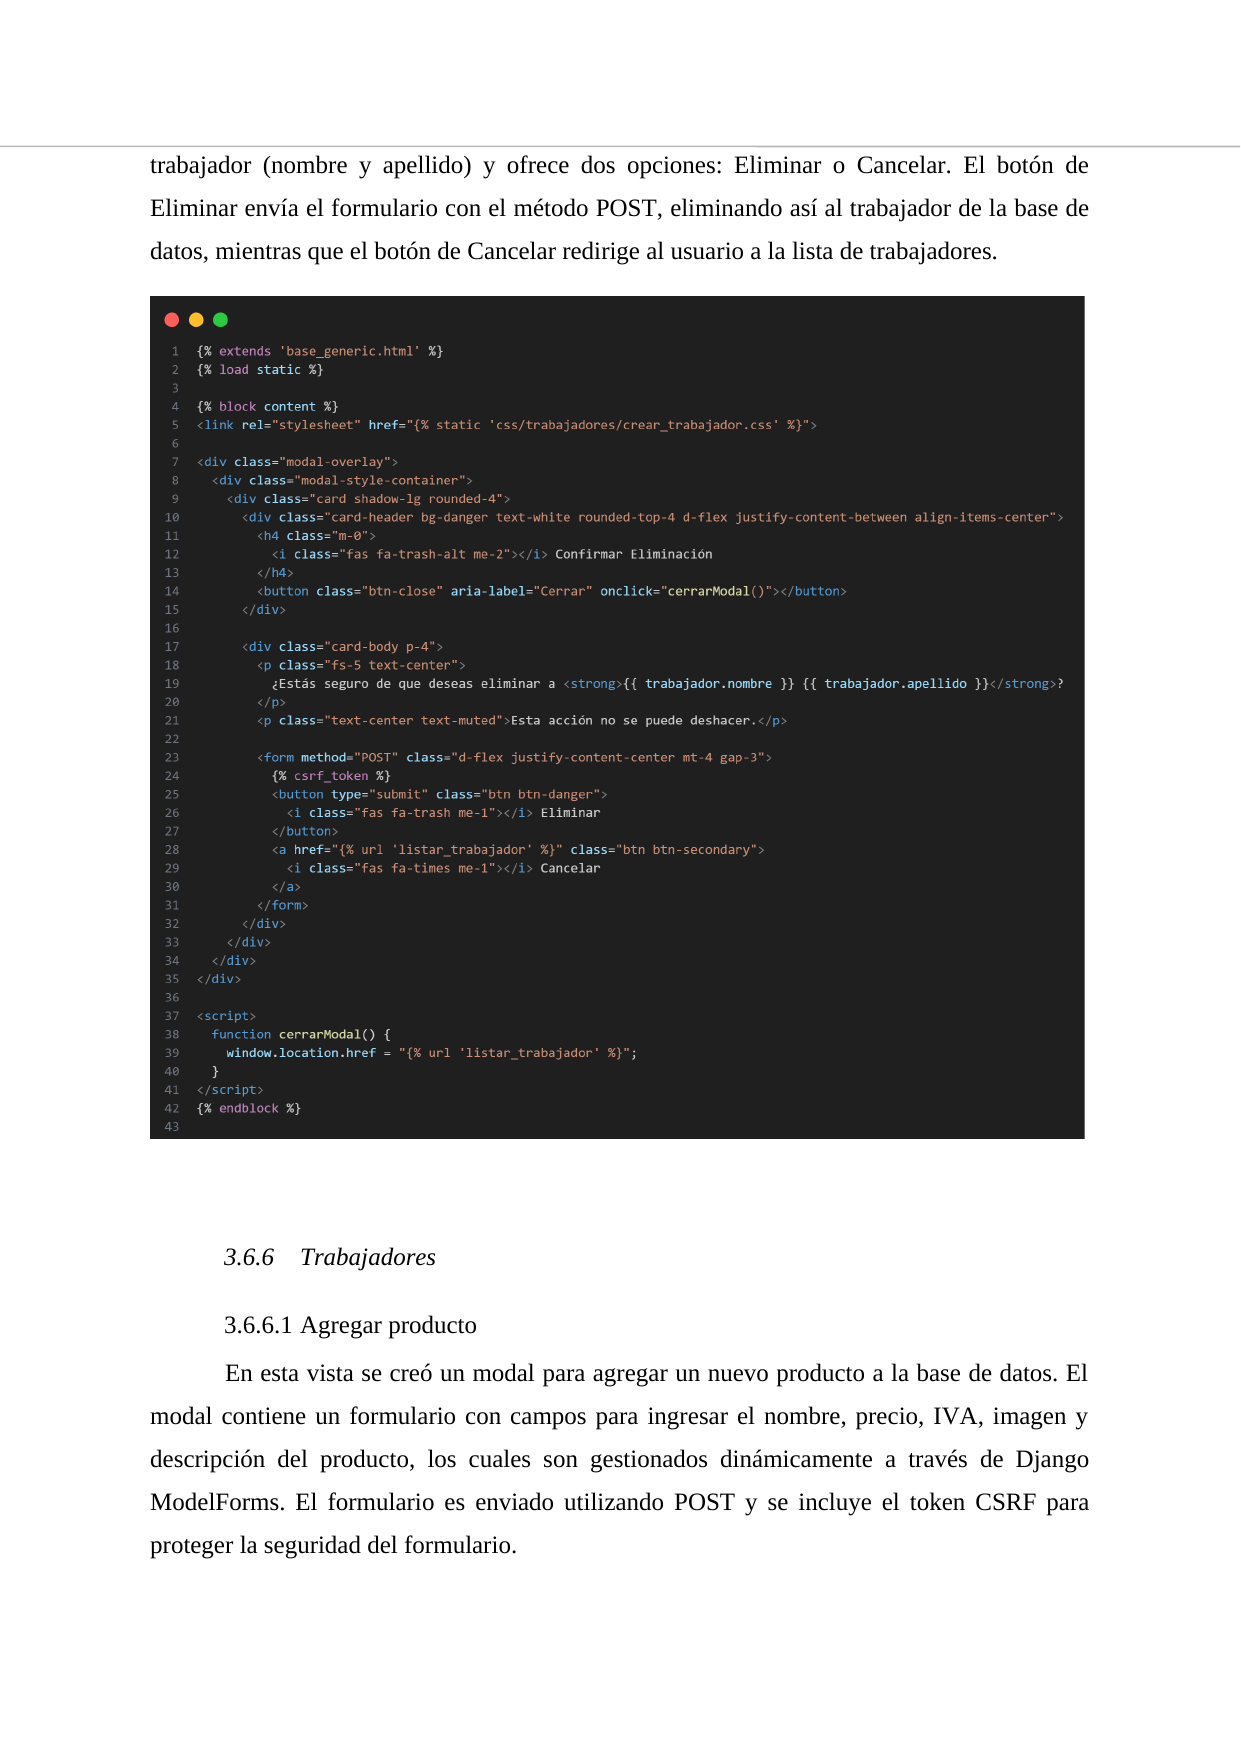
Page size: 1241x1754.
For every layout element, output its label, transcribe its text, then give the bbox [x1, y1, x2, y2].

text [150, 150, 1090, 265]
picture [150, 296, 1085, 1139]
subtitle Agregar producto [224, 1311, 1090, 1339]
text En esta vista se creó un modal para agregar un nuevo producto a la base de datos. El modal contiene un formulario con campos para ingresar el nombre, precio, IVA, imagen y descripción del producto, los cuales son gestionados dinámicamente a través de Django ModelForms. El formulario es enviado utilizando POST y se incluye el token CSRF para proteger la seguridad del formulario. [150, 1358, 1090, 1559]
subtitle Trabajadores [224, 1242, 1090, 1271]
